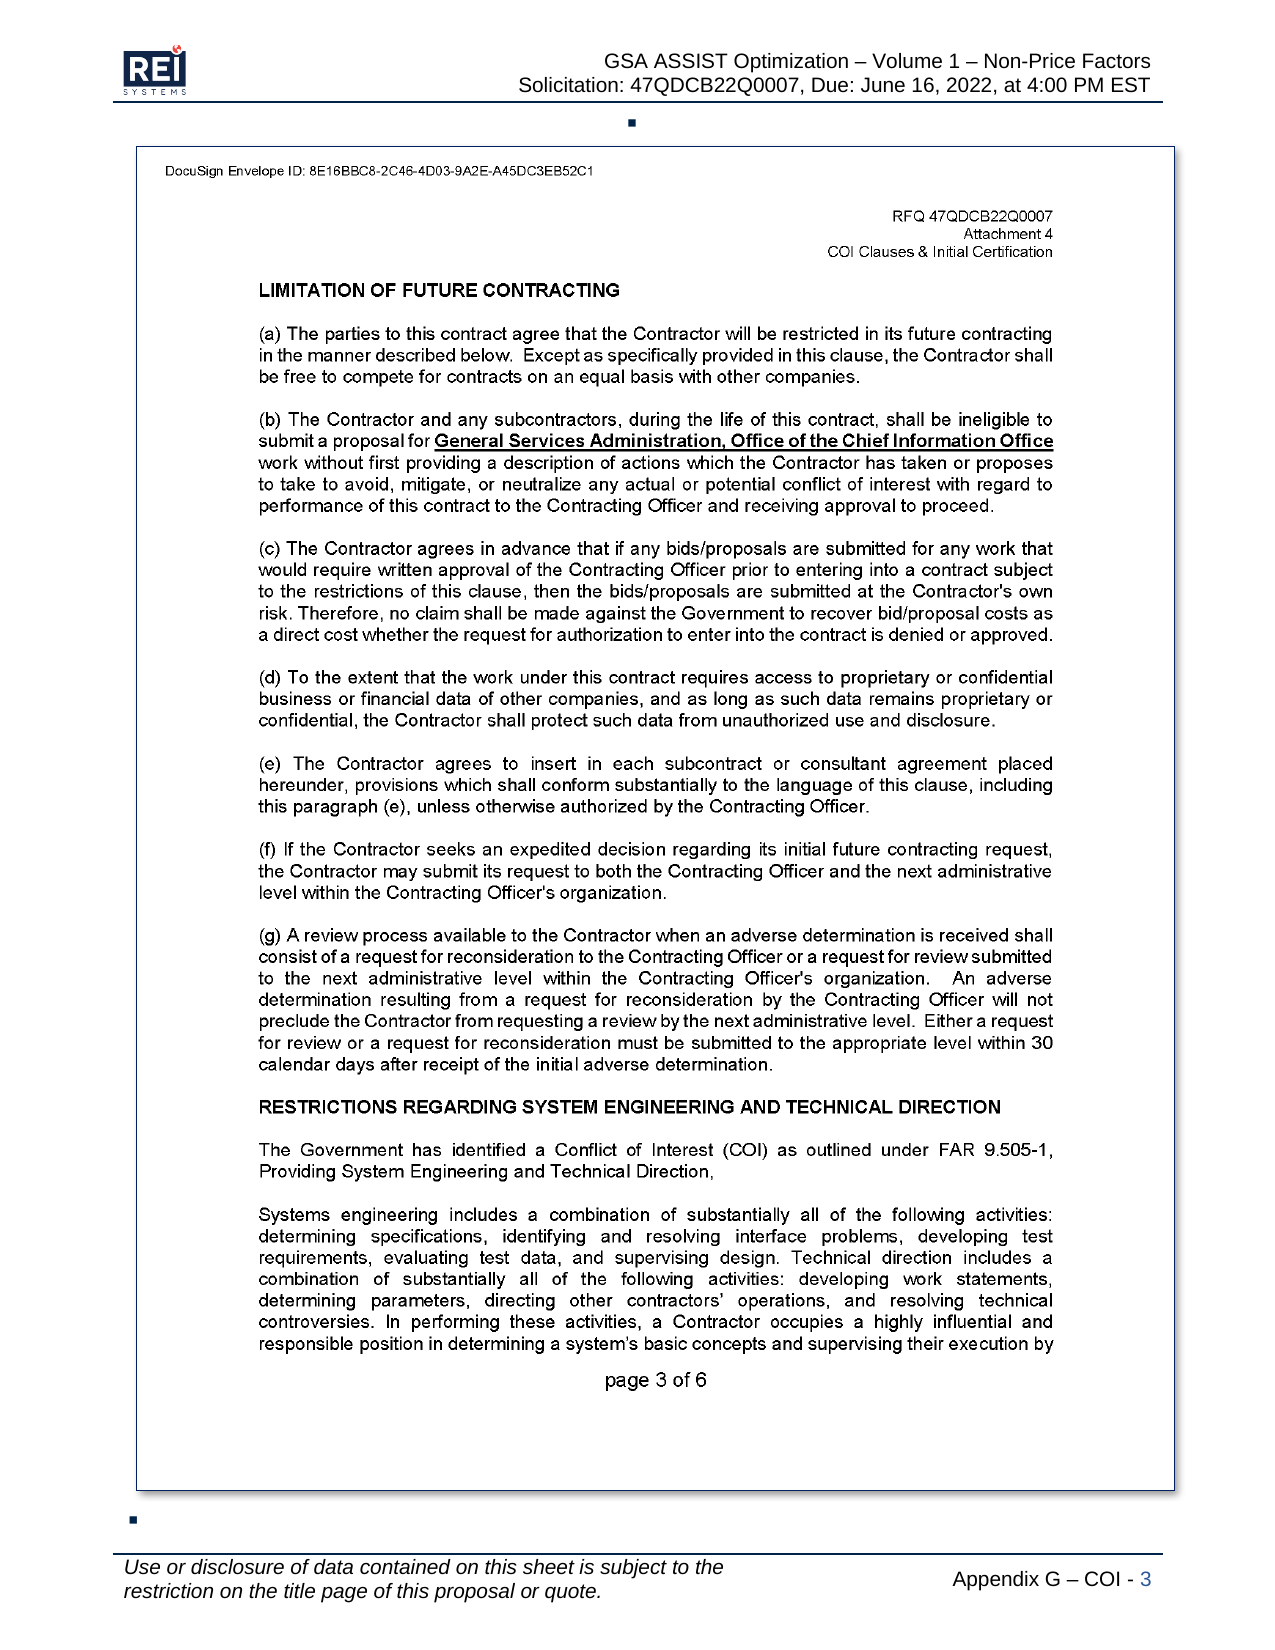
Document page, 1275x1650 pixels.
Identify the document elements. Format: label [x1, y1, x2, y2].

picture [137, 147, 1174, 1490]
picture [123, 45, 186, 95]
